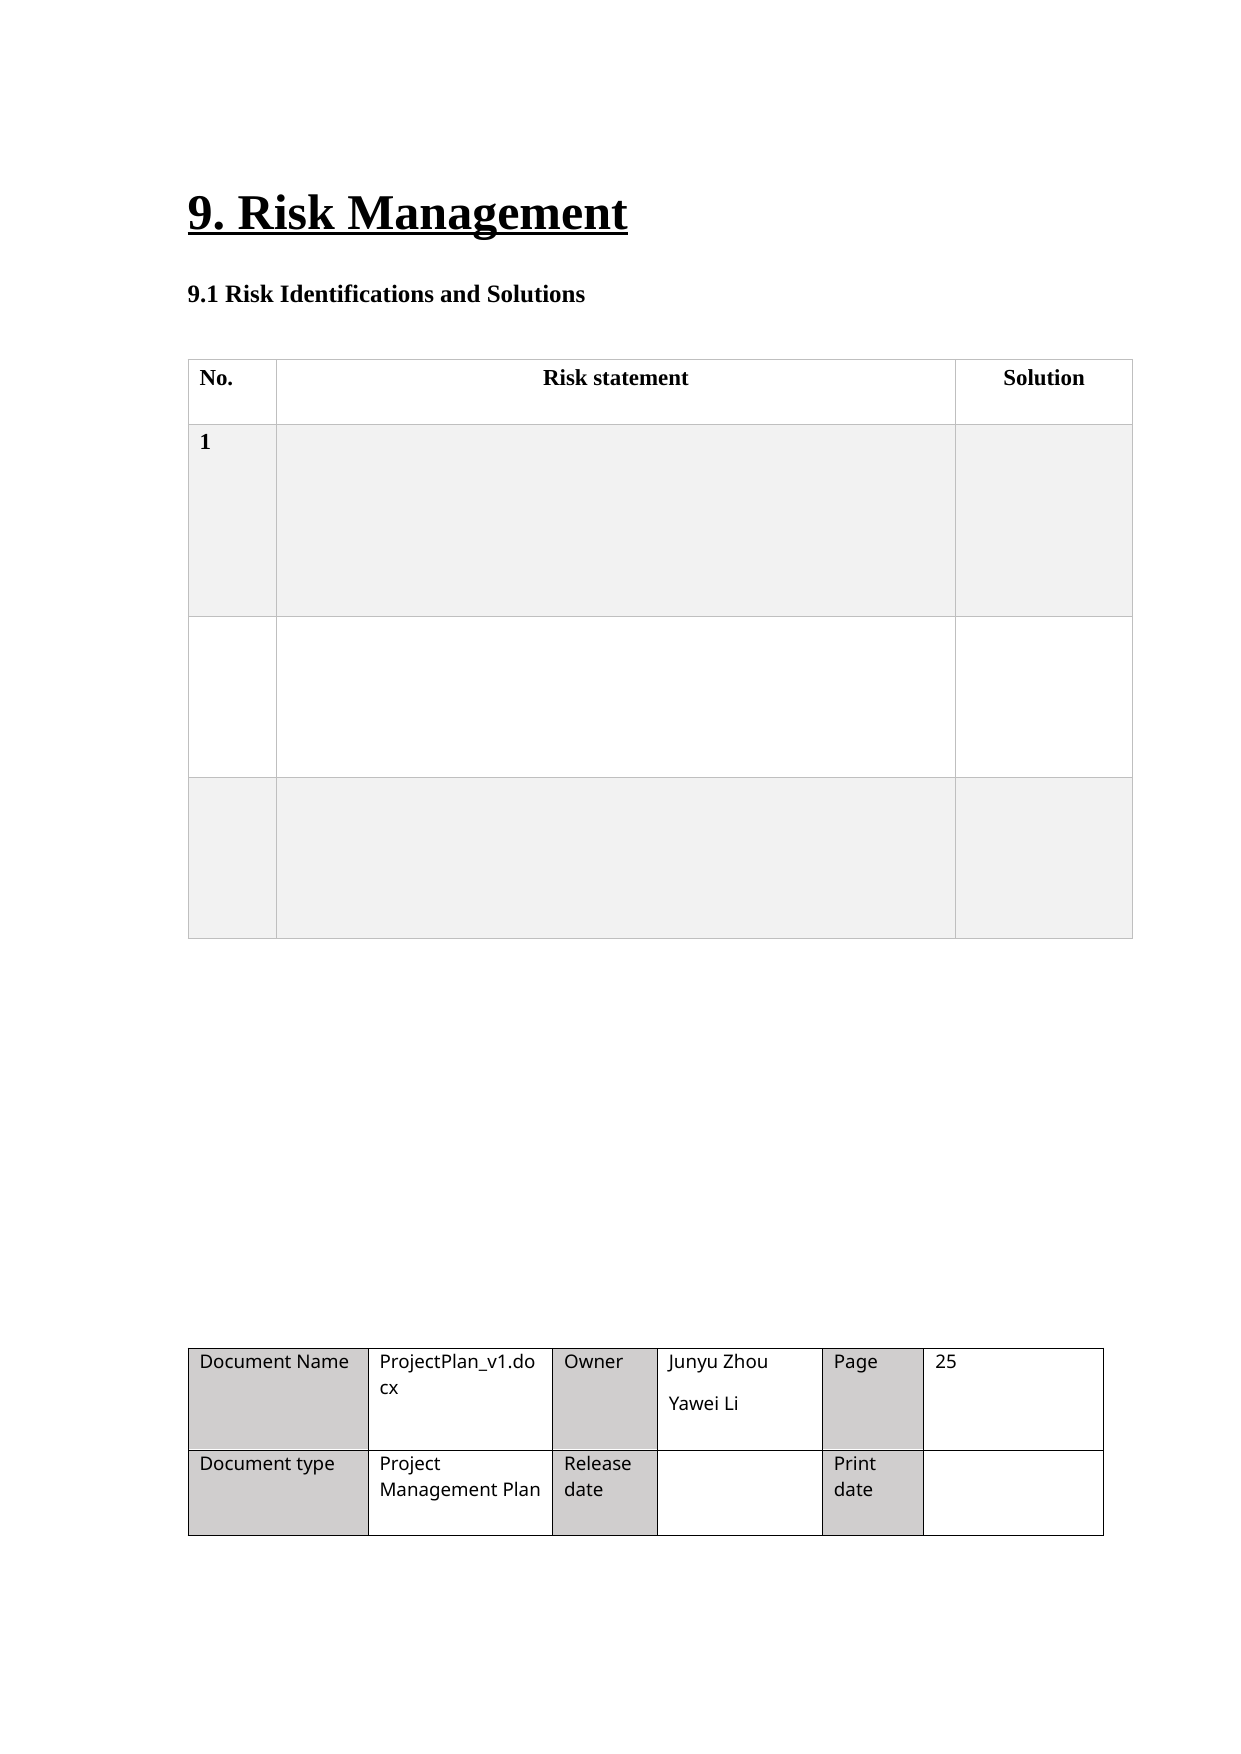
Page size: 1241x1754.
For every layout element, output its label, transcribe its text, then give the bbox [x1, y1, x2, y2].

table_cell [956, 617, 1132, 777]
table_cell [189, 617, 276, 777]
table_cell [277, 778, 955, 938]
table_cell 1 [189, 425, 276, 616]
table_header Risk statement [277, 360, 955, 424]
table_cell [277, 425, 955, 616]
subtitle 9. Risk Management [187, 177, 1053, 245]
table_cell [956, 778, 1132, 938]
subtitle 9.1 Risk Identifications and Solutions [187, 277, 1053, 311]
table_cell [189, 778, 276, 938]
table_header Solution [956, 360, 1132, 424]
table_cell [956, 425, 1132, 616]
table_header No. [189, 360, 276, 424]
table_cell [277, 617, 955, 777]
